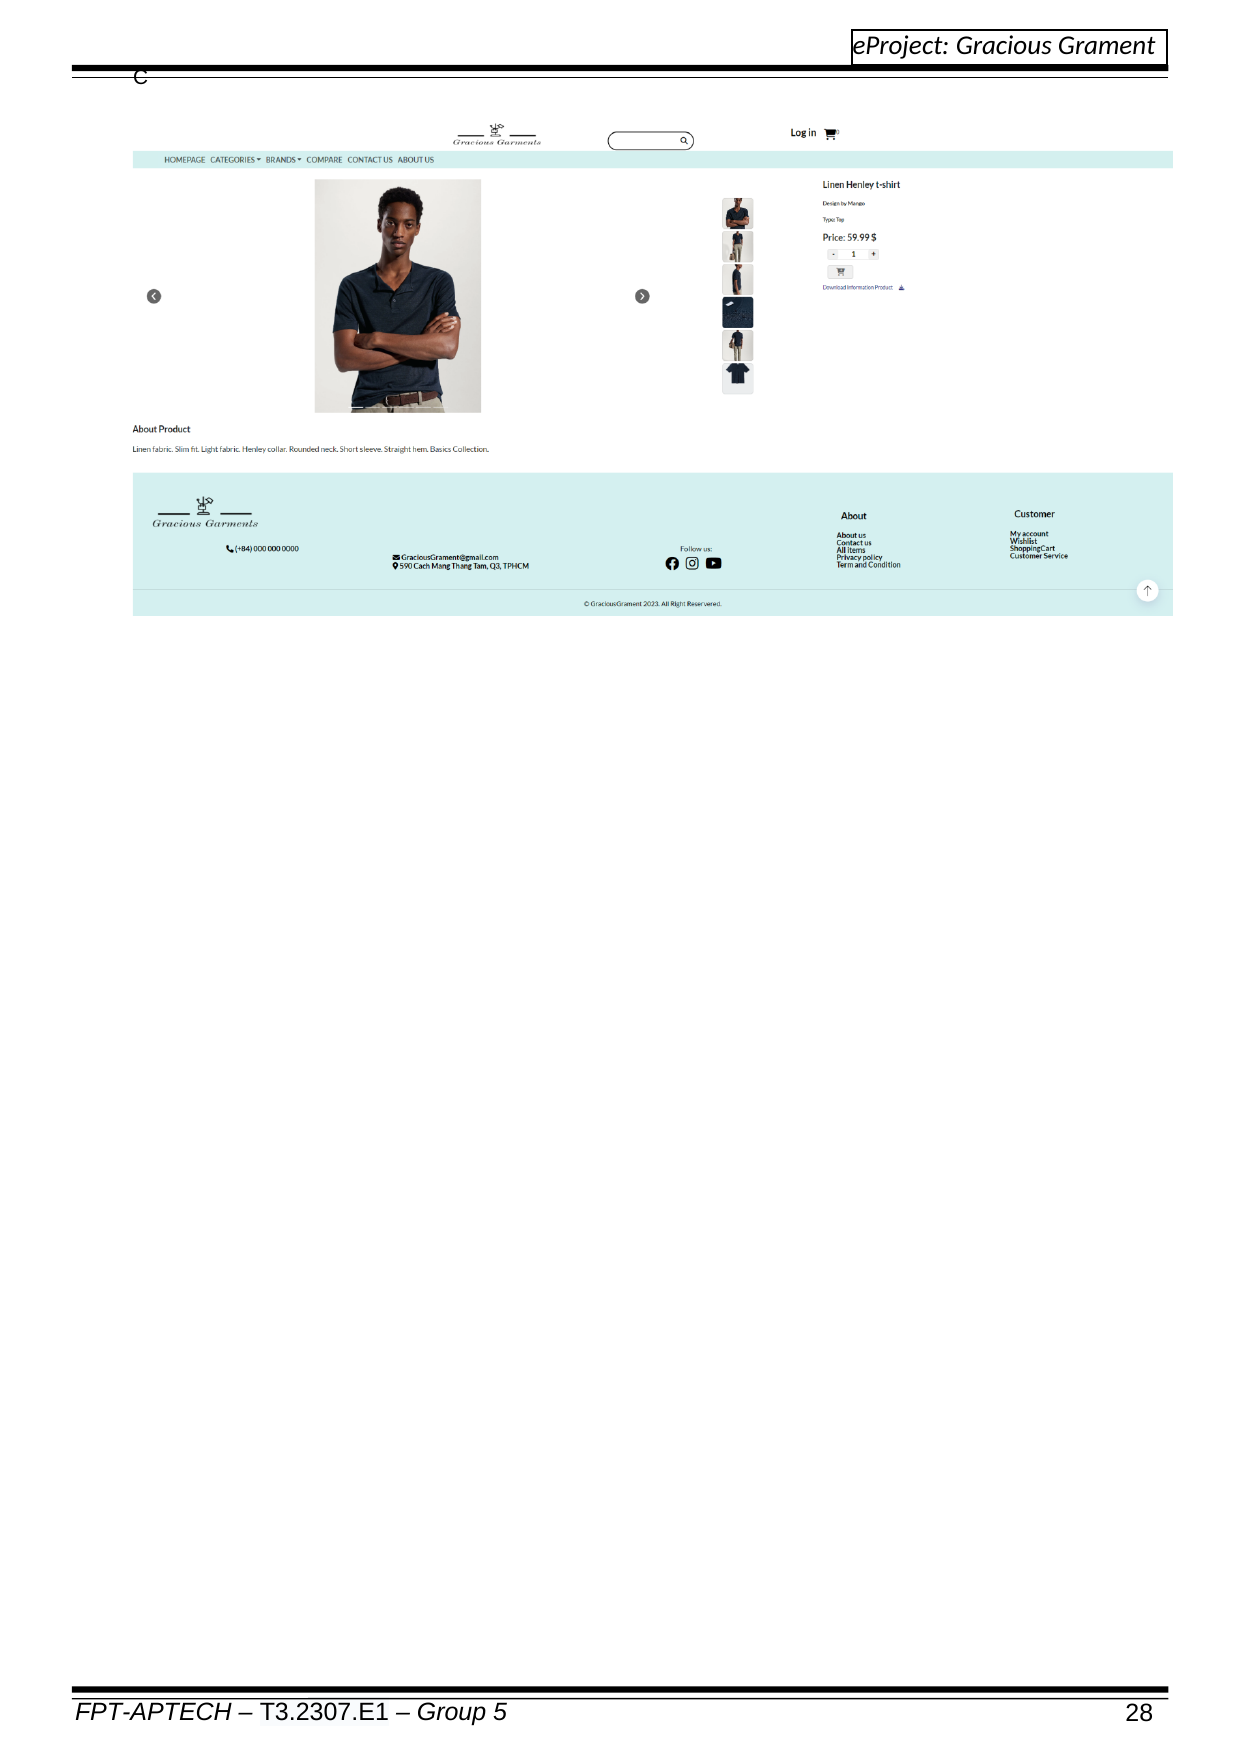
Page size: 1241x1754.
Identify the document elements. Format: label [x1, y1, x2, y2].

picture [132, 121, 1173, 616]
